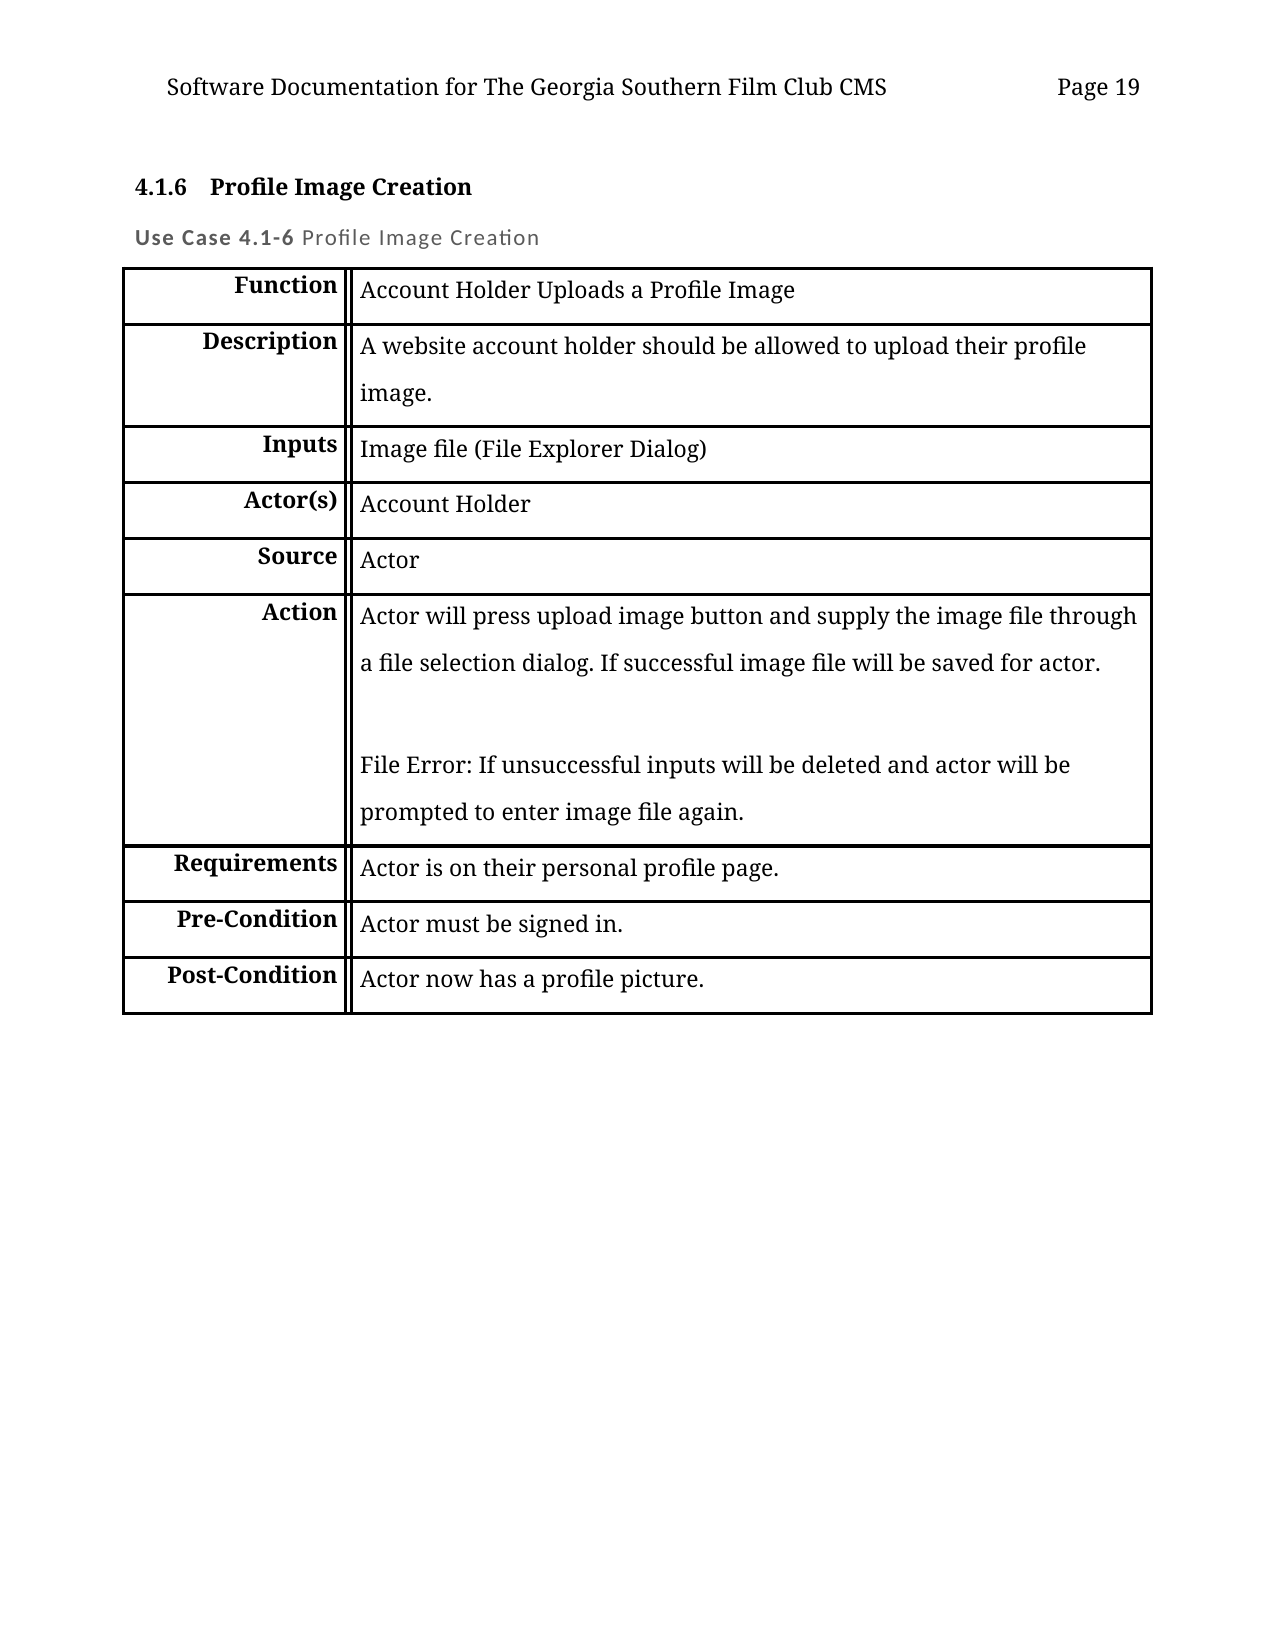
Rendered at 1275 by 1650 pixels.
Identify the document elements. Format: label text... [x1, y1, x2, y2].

table_cell Inputs [125, 428, 344, 481]
table_cell Actor(s) [125, 484, 344, 537]
table_cell Account Holder [353, 484, 1150, 537]
table_cell Actor is on their personal profile page. [353, 848, 1150, 900]
table_cell Actor must be signed in. [353, 903, 1150, 956]
table_cell Pre-Condition [125, 903, 344, 956]
table_cell A website account holder should be allowed to upload their profile image. [353, 326, 1150, 425]
table_header Function [125, 270, 344, 322]
subtitle Profile Image Creation [135, 175, 1140, 200]
table_cell Description [125, 326, 344, 425]
table_cell Actor [353, 540, 1150, 593]
table_header Account Holder Uploads a Profile Image [353, 270, 1150, 322]
table_cell Post-Condition [125, 959, 344, 1012]
table_cell Requirements [125, 848, 344, 900]
table_cell Actor now has a profile picture. [353, 959, 1150, 1012]
table_cell Actor will press upload image button and supply the image file through a file selection dialog. If successful image file will be saved for actor. File Error: If unsuccessful inputs will be deleted and actor will be prompted to enter image file again. [353, 596, 1150, 844]
table_cell Action [125, 596, 344, 844]
subtitle Use Case 4.1-6 Profile Image Creation [135, 225, 1140, 250]
table_cell Image file (File Explorer Dialog) [353, 428, 1150, 481]
table_cell Source [125, 540, 344, 593]
